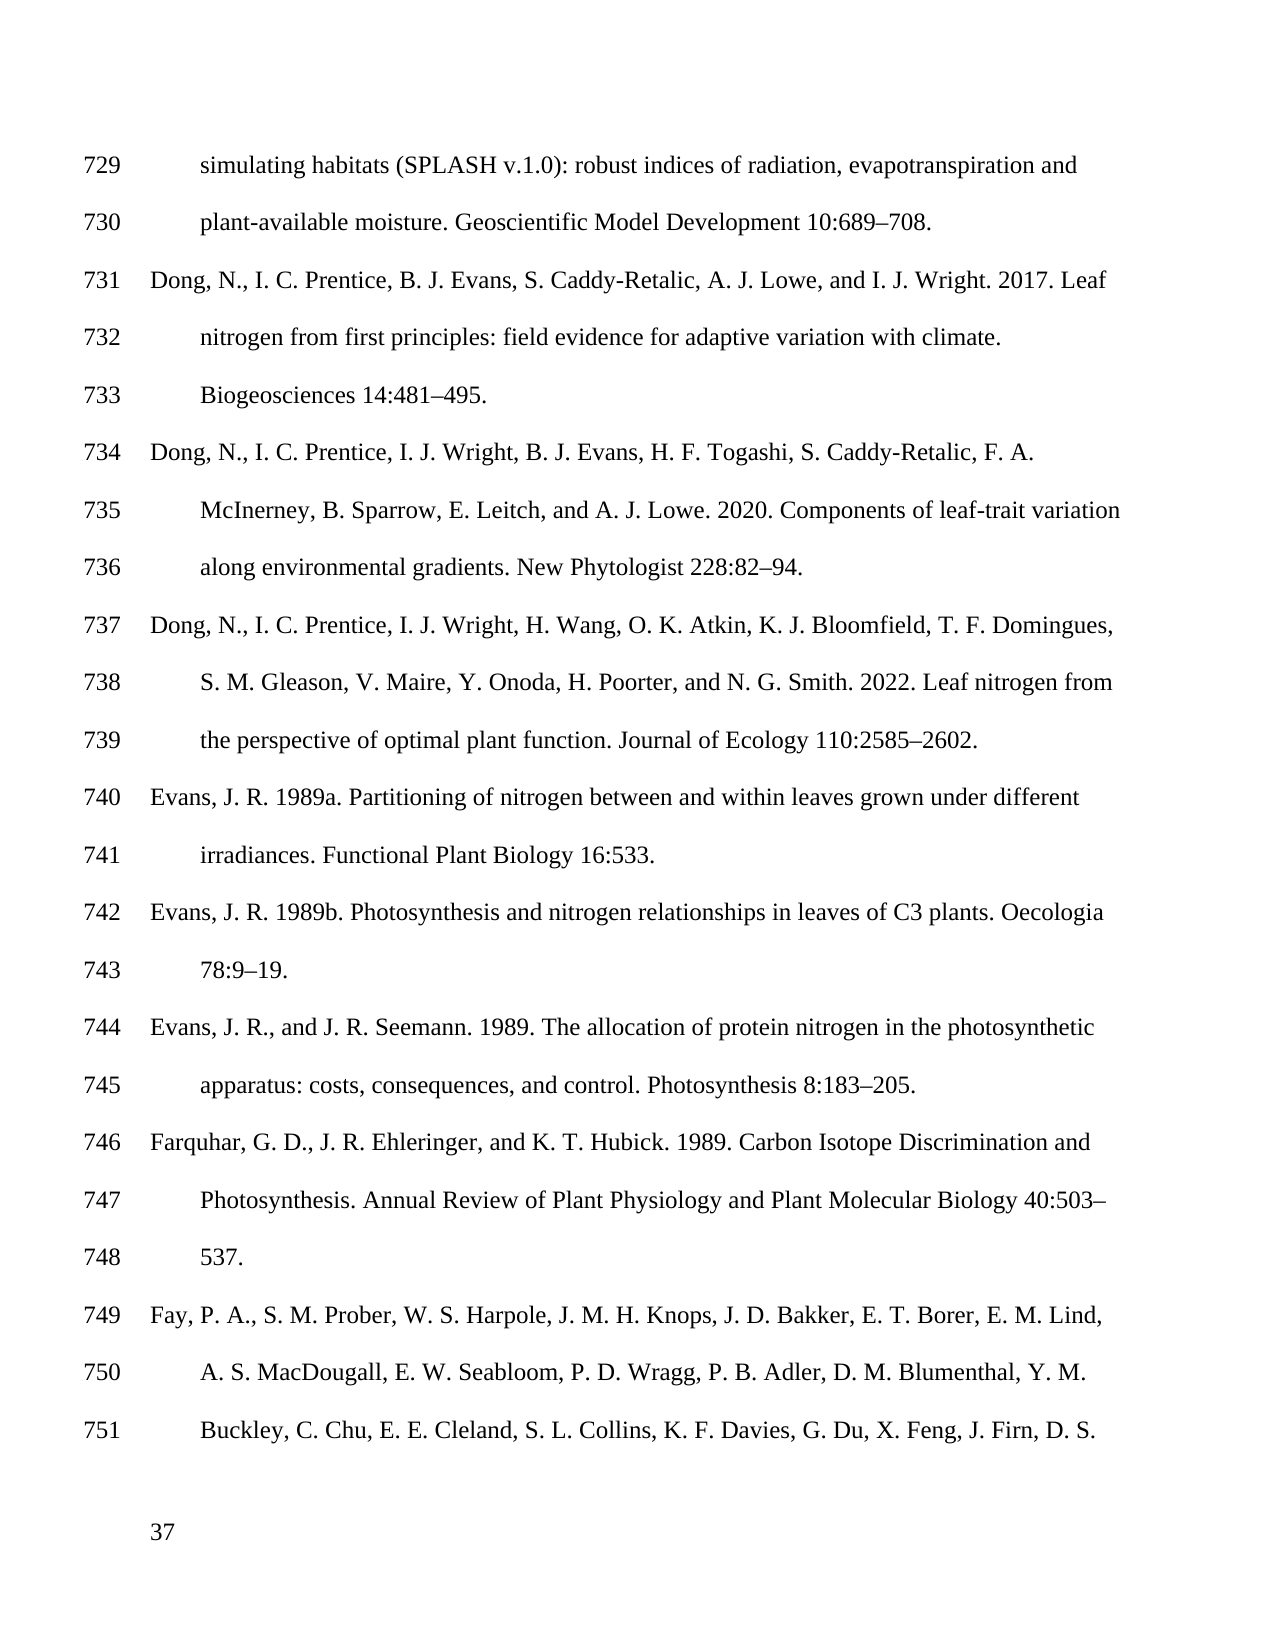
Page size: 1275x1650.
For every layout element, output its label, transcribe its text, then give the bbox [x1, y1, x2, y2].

text Evans, J. R., and J. R. Seemann. 1989. The allocation of protein nitrogen in the photosynthetic apparatus: costs, consequences, and control. Photosynthesis 8:183–205. [150, 1012, 1125, 1099]
text Dong, N., I. C. Prentice, B. J. Evans, S. Caddy-Retalic, A. J. Lowe, and I. J. Wright. 2017. Leaf nitrogen from first principles: field evidence for adaptive variation with climate. Biogeosciences 14:481–495. [150, 265, 1125, 409]
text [150, 1300, 1125, 1444]
text Farquhar, G. D., J. R. Ehleringer, and K. T. Hubick. 1989. Carbon Isotope Discrimination and Photosynthesis. Annual Review of Plant Physiology and Plant Molecular Biology 40:503–537. [150, 1127, 1125, 1271]
text Evans, J. R. 1989b. Photosynthesis and nitrogen relationships in leaves of C3 plants. Oecologia 78:9–19. [150, 897, 1125, 984]
text Evans, J. R. 1989a. Partitioning of nitrogen between and within leaves grown under different irradiances. Functional Plant Biology 16:533. [150, 782, 1125, 869]
text Dong, N., I. C. Prentice, I. J. Wright, H. Wang, O. K. Atkin, K. J. Bloomfield, T. F. Domingues, S. M. Gleason, V. Maire, Y. Onoda, H. Poorter, and N. G. Smith. 2022. Leaf nitrogen from the perspective of optimal plant function. Journal of Ecology 110:2585–2602. [150, 610, 1125, 754]
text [150, 150, 1125, 236]
text Dong, N., I. C. Prentice, I. J. Wright, B. J. Evans, H. F. Togashi, S. Caddy-Retalic, F. A. McInerney, B. Sparrow, E. Leitch, and A. J. Lowe. 2020. Components of leaf‐trait variation along environmental gradients. New Phytologist 228:82–94. [150, 437, 1125, 581]
